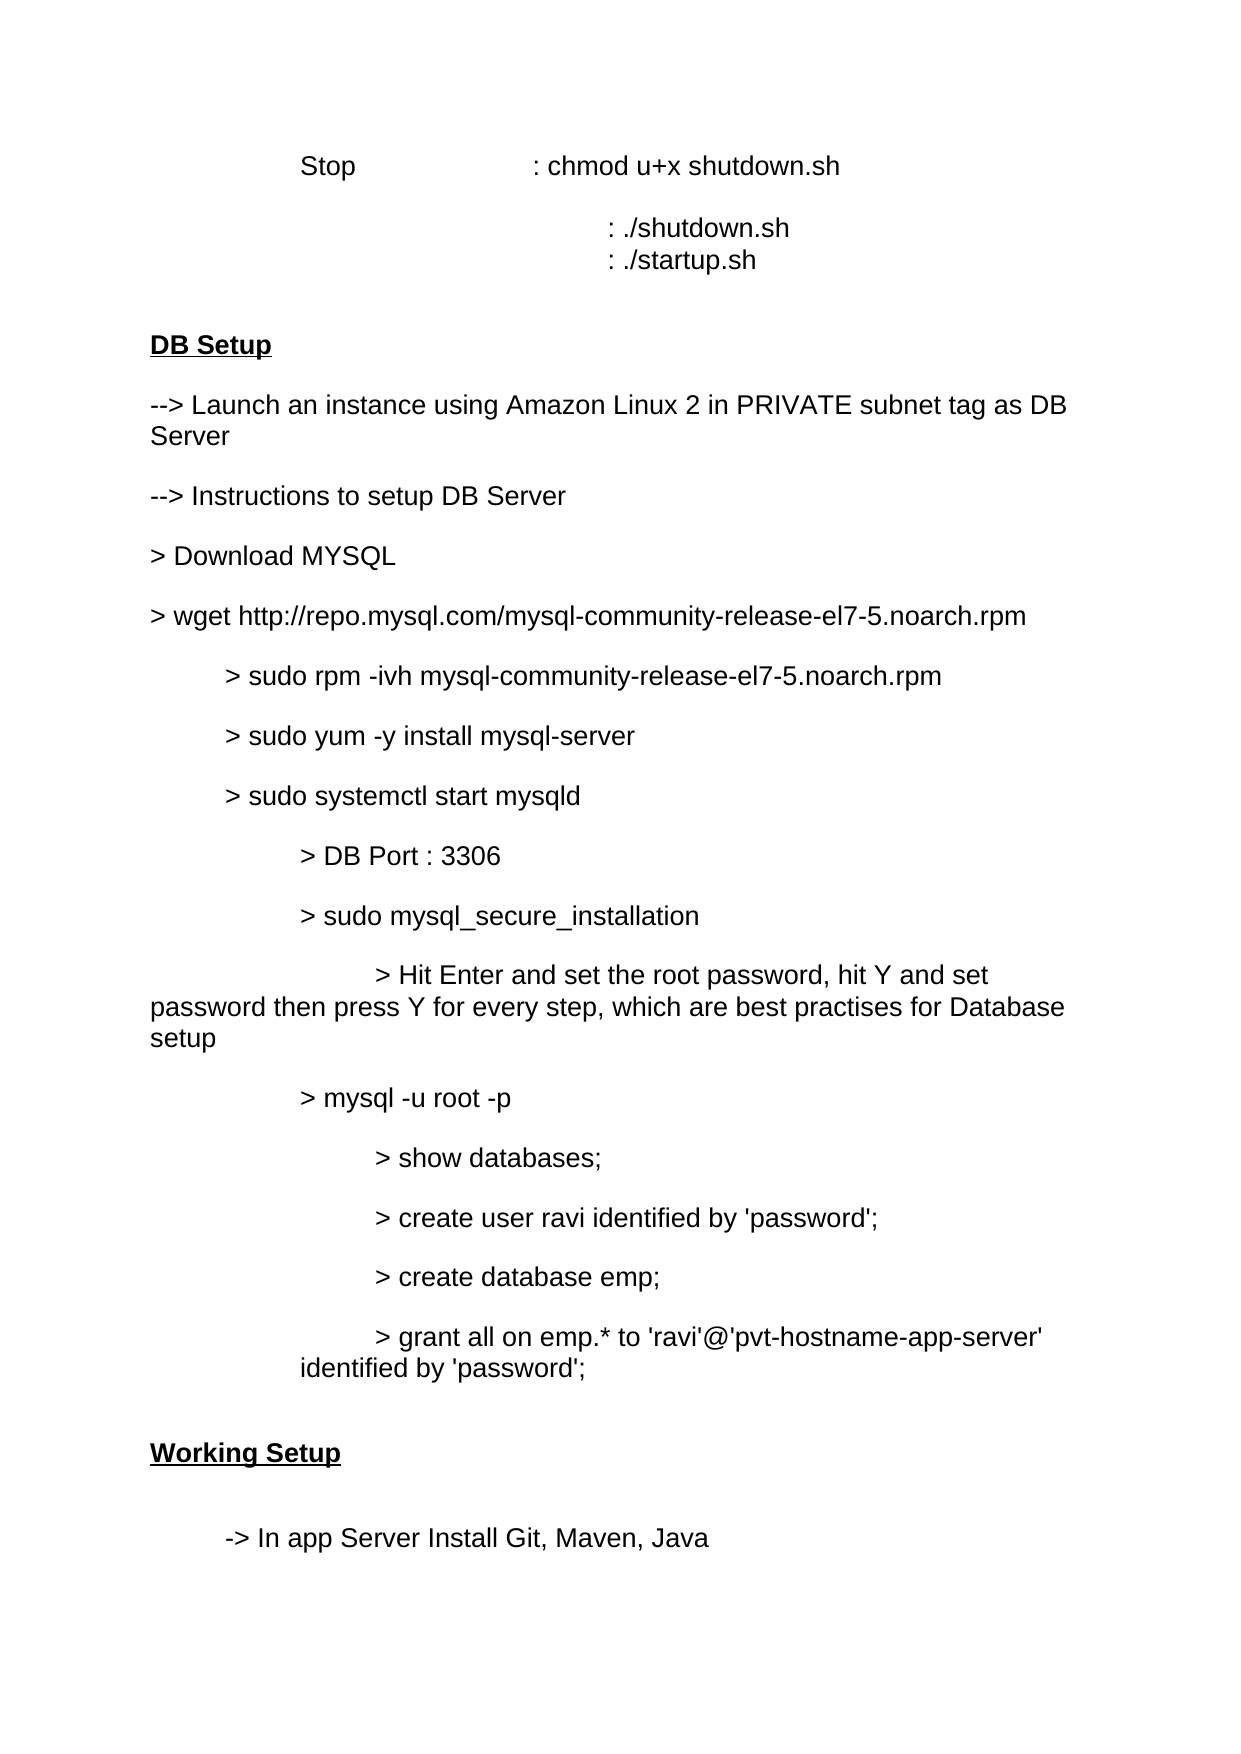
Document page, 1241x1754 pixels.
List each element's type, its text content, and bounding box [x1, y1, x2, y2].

text -> In app Server Install Git, Maven, Java [150, 1522, 1090, 1553]
text > Hit Enter and set the root password, hit Y and set password then press Y for every step, which are best practises for Database setup [150, 959, 1090, 1053]
text > sudo yum -y install mysql-server [150, 720, 1090, 751]
text > create user ravi identified by 'password'; [150, 1202, 1090, 1233]
text Stop : chmod u+x shutdown.sh [150, 150, 1090, 212]
text --> Launch an instance using Amazon Linux 2 in PRIVATE subnet tag as DB Server [150, 389, 1090, 451]
text > sudo systemctl start mysqld [150, 780, 1090, 811]
text DB Setup [150, 329, 1090, 360]
text > show databases; [150, 1142, 1090, 1173]
text > DB Port : 3306 [150, 840, 1090, 871]
text Working Setup [150, 1437, 1090, 1468]
text : ./startup.sh [150, 244, 1090, 275]
text --> Instructions to setup DB Server [150, 480, 1090, 511]
text > mysql -u root -p [150, 1082, 1090, 1113]
text > create database emp; [150, 1261, 1090, 1292]
text > wget http://repo.mysql.com/mysql-community-release-el7-5.noarch.rpm [150, 600, 1090, 631]
text > sudo rpm -ivh mysql-community-release-el7-5.noarch.rpm [150, 660, 1090, 691]
text > grant all on emp.* to 'ravi'@'pvt-hostname-app-server' identified by 'password'; [300, 1321, 1090, 1383]
text > sudo mysql_secure_installation [150, 900, 1090, 931]
text : ./shutdown.sh [150, 212, 1090, 244]
text > Download MYSQL [150, 540, 1090, 571]
